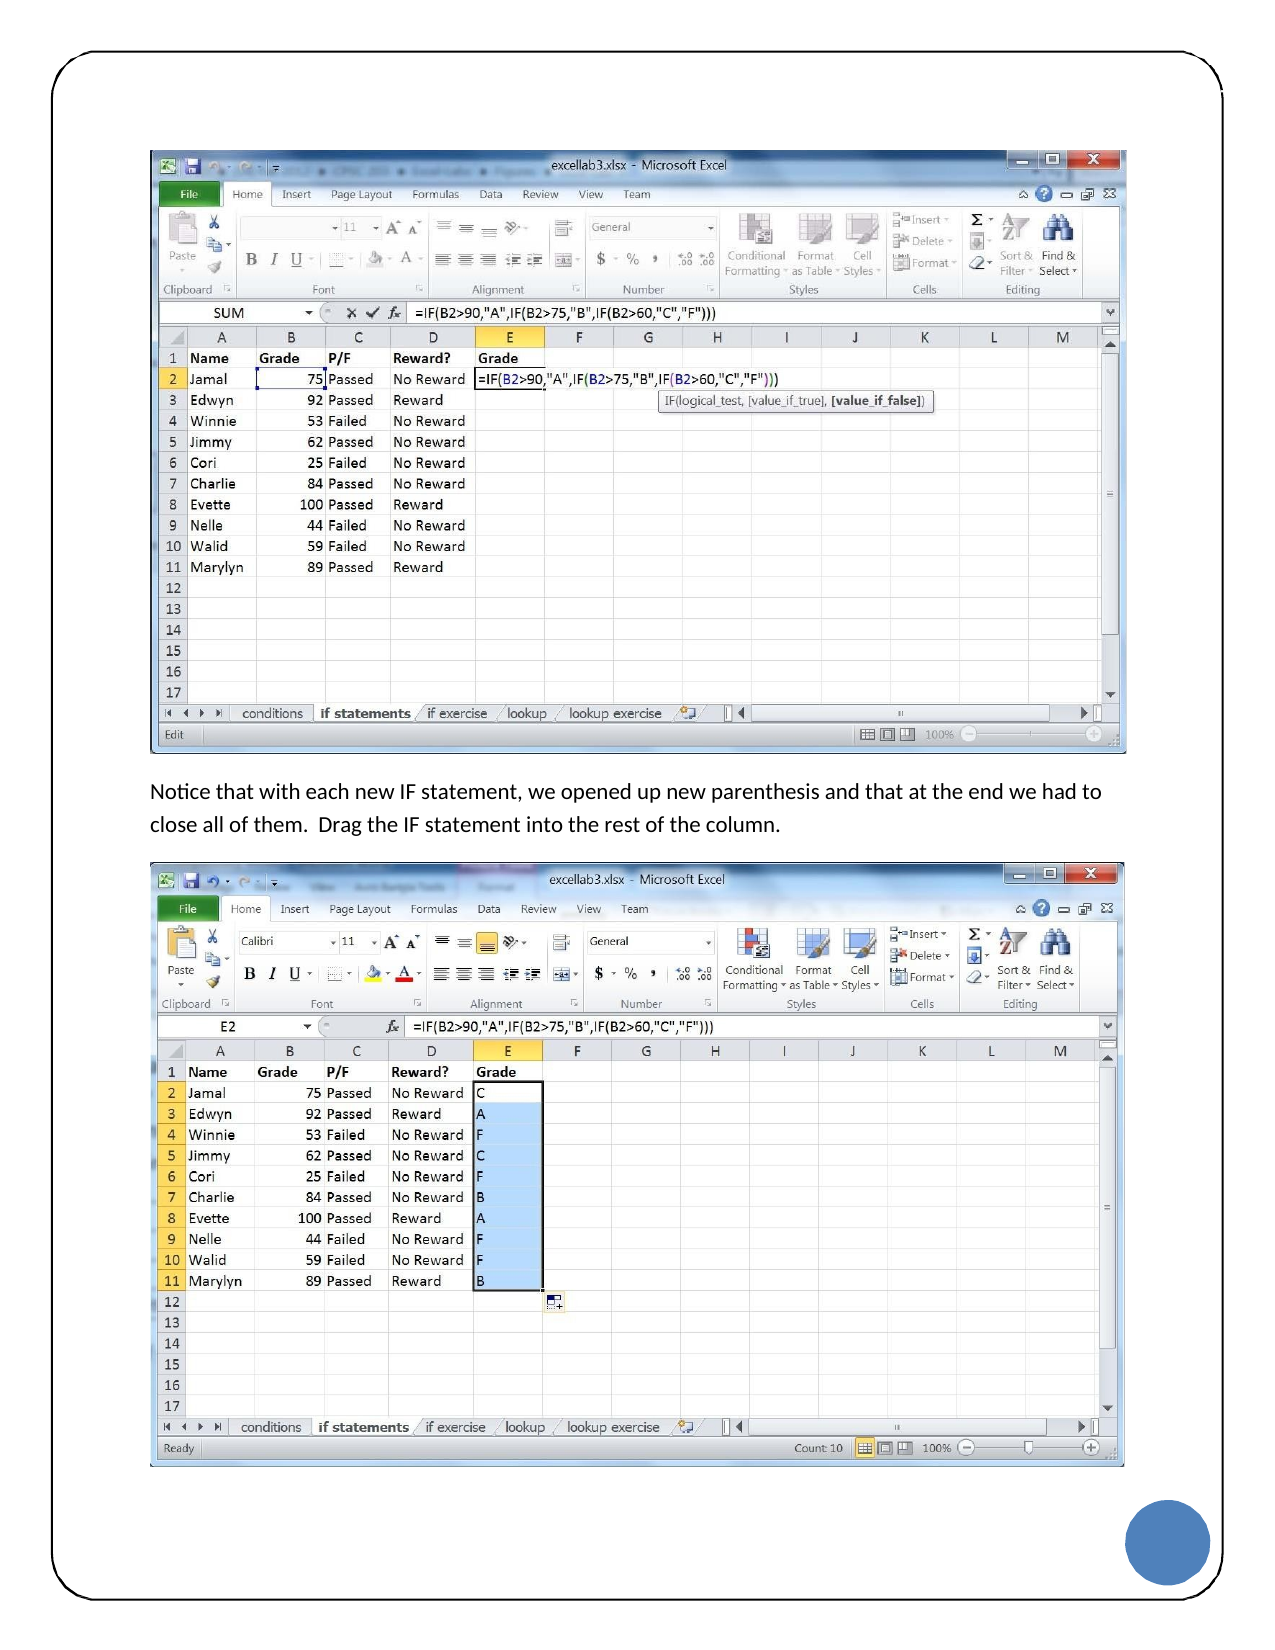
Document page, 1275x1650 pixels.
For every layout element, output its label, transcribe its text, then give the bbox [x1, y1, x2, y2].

picture [150, 862, 1125, 1467]
text Notice that with each new IF statement, we opened up new parenthesis and that at the end we had to close all of them. Drag the IF statement into the rest of the column. [150, 777, 1128, 838]
picture [150, 150, 1127, 754]
